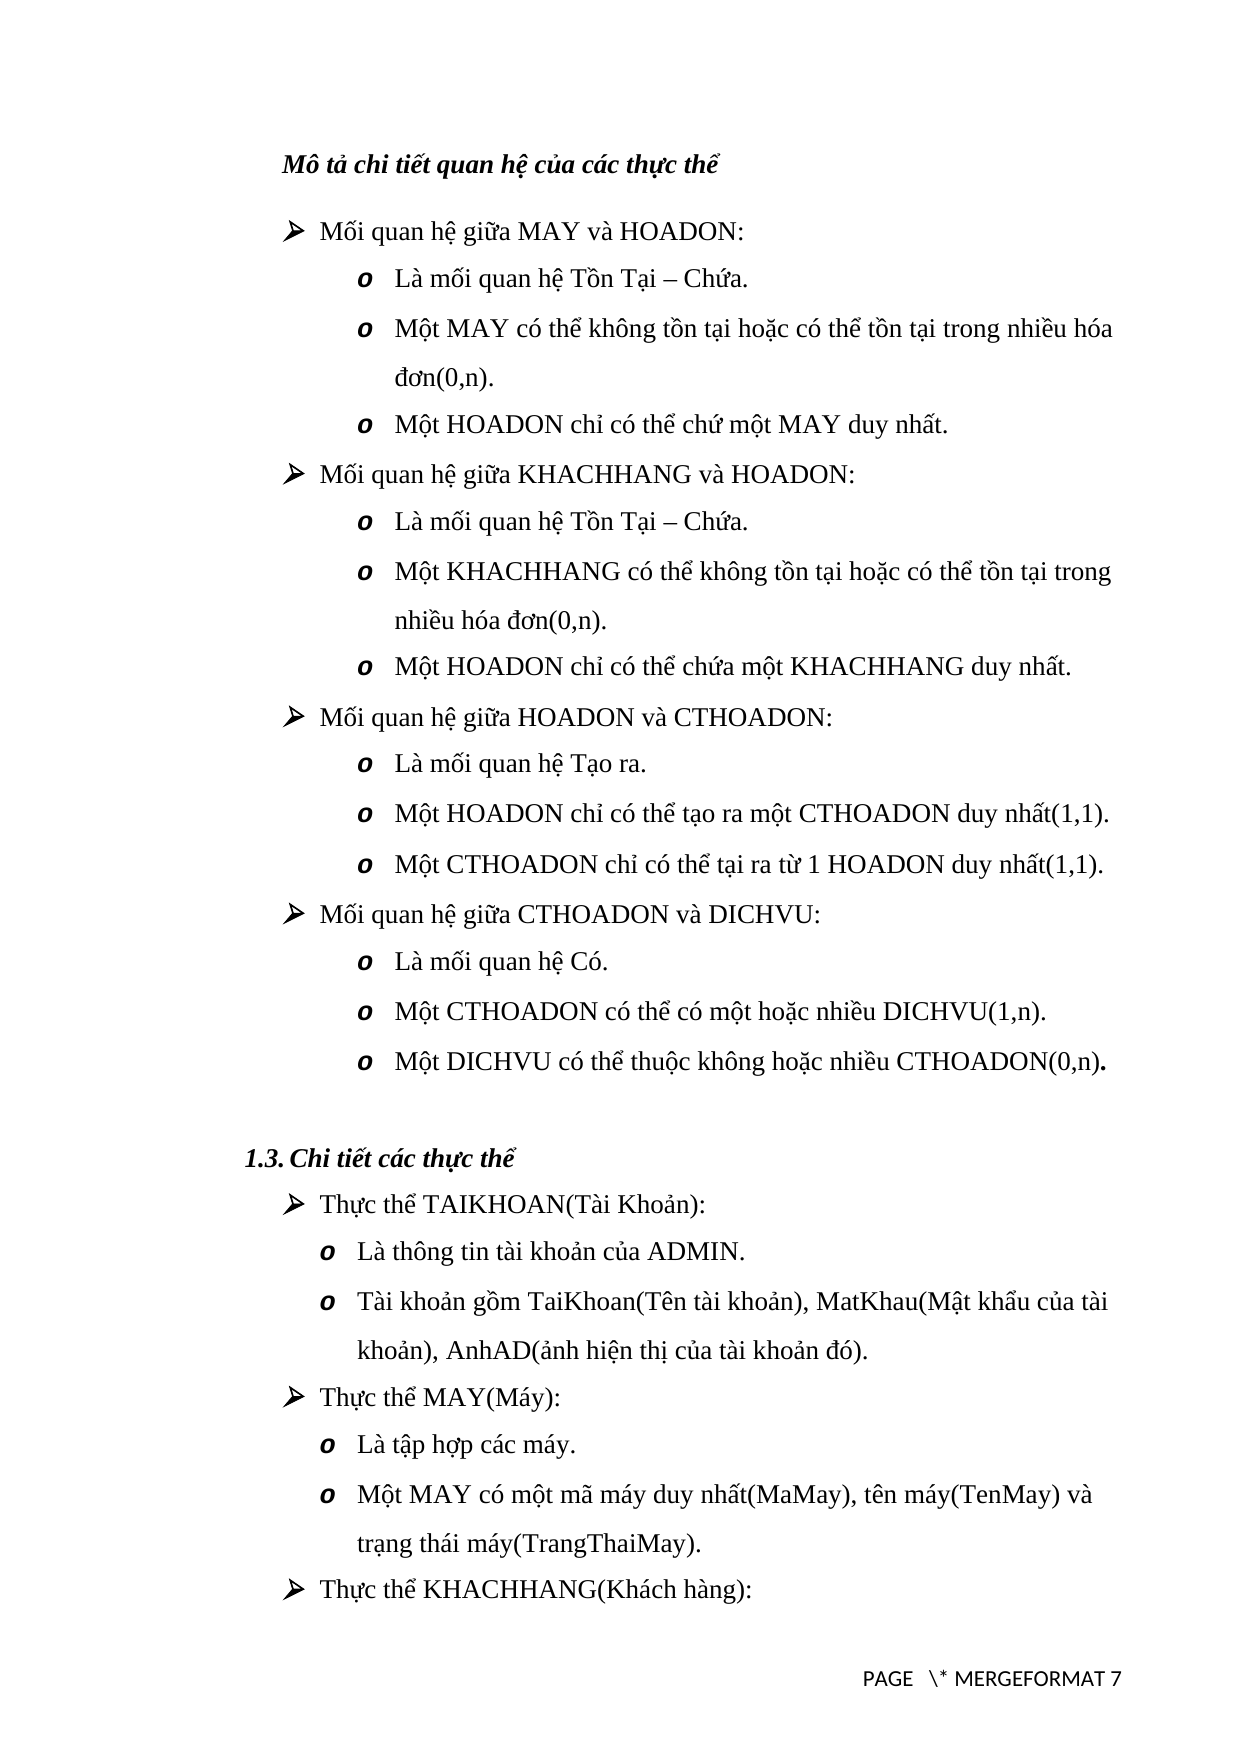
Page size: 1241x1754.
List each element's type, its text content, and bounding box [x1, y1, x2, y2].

list Mối quan hệ giữa CTHOADON và DICHVU: [282, 898, 1122, 929]
list Là tập hợp các máy. [319, 1428, 1122, 1461]
list Một MAY có một mã máy duy nhất(MaMay), tên máy(TenMay) và trạng thái máy(TrangThaiMay). [319, 1478, 1122, 1558]
list Thực thể KHACHHANG(Khách hàng): [282, 1573, 1122, 1605]
list Một HOADON chỉ có thể chứ một MAY duy nhất. [357, 408, 1122, 441]
list Là mối quan hệ Có. [357, 945, 1122, 978]
list Một DICHVU có thể thuộc không hoặc nhiều CTHOADON(0,n). [357, 1045, 1122, 1078]
list Là mối quan hệ Tồn Tại – Chứa. [357, 262, 1122, 296]
list Mối quan hệ giữa HOADON và CTHOADON: [282, 701, 1122, 732]
list Một CTHOADON chỉ có thể tại ra từ 1 HOADON duy nhất(1,1). [357, 848, 1122, 881]
list Thực thể MAY(Máy): [282, 1381, 1122, 1412]
list Chi tiết các thực thể [244, 1142, 1122, 1173]
list Một CTHOADON có thể có một hoặc nhiều DICHVU(1,n). [357, 995, 1122, 1028]
text Mô tả chi tiết quan hệ của các thực thể [282, 148, 1122, 179]
list Mối quan hệ giữa MAY và HOADON: [282, 215, 1122, 246]
list Một KHACHHANG có thể không tồn tại hoặc có thể tồn tại trong nhiều hóa đơn(0,n). [357, 555, 1122, 635]
list Mối quan hệ giữa KHACHHANG và HOADON: [282, 458, 1122, 489]
list Thực thể TAIKHOAN(Tài Khoản): [282, 1188, 1122, 1219]
list Là mối quan hệ Tồn Tại – Chứa. [357, 505, 1122, 538]
list Tài khoản gồm TaiKhoan(Tên tài khoản), MatKhau(Mật khẩu của tài khoản), AnhAD(ảnh hiện thị của tài khoản đó). [319, 1285, 1122, 1365]
list Một HOADON chỉ có thể chứa một KHACHHANG duy nhất. [357, 651, 1122, 684]
list Là thông tin tài khoản của ADMIN. [319, 1235, 1122, 1269]
list Một MAY có thể không tồn tại hoặc có thể tồn tại trong nhiều hóa đơn(0,n). [357, 312, 1122, 392]
list Một HOADON chỉ có thể tạo ra một CTHOADON duy nhất(1,1). [357, 798, 1122, 831]
list Là mối quan hệ Tạo ra. [357, 747, 1122, 781]
